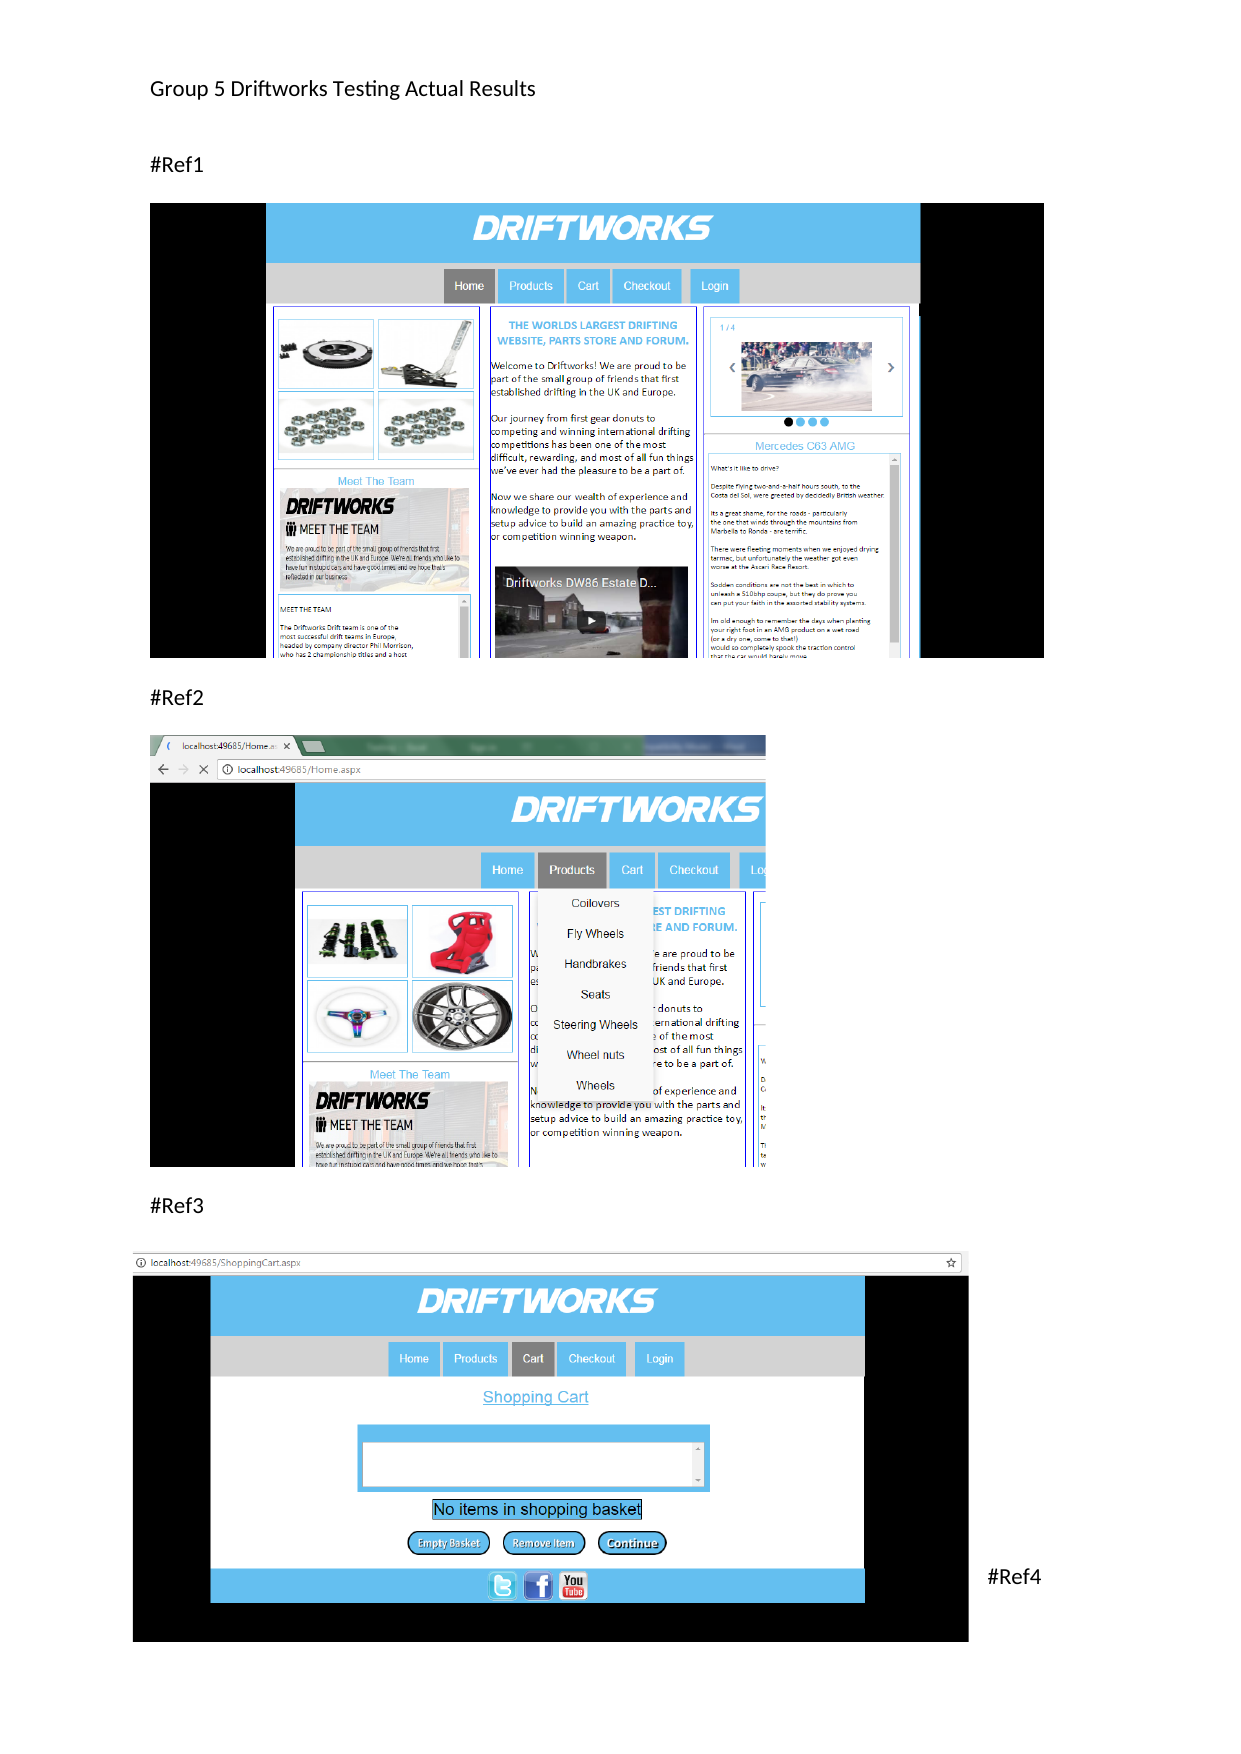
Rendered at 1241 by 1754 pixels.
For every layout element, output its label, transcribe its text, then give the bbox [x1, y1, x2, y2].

text #Ref1 [150, 150, 1090, 178]
text #Ref4 [969, 1562, 1090, 1591]
picture [150, 735, 766, 1167]
picture [132, 1251, 969, 1642]
text #Ref2 [150, 683, 1090, 711]
picture [150, 203, 1044, 658]
text #Ref3 [150, 1191, 1090, 1219]
